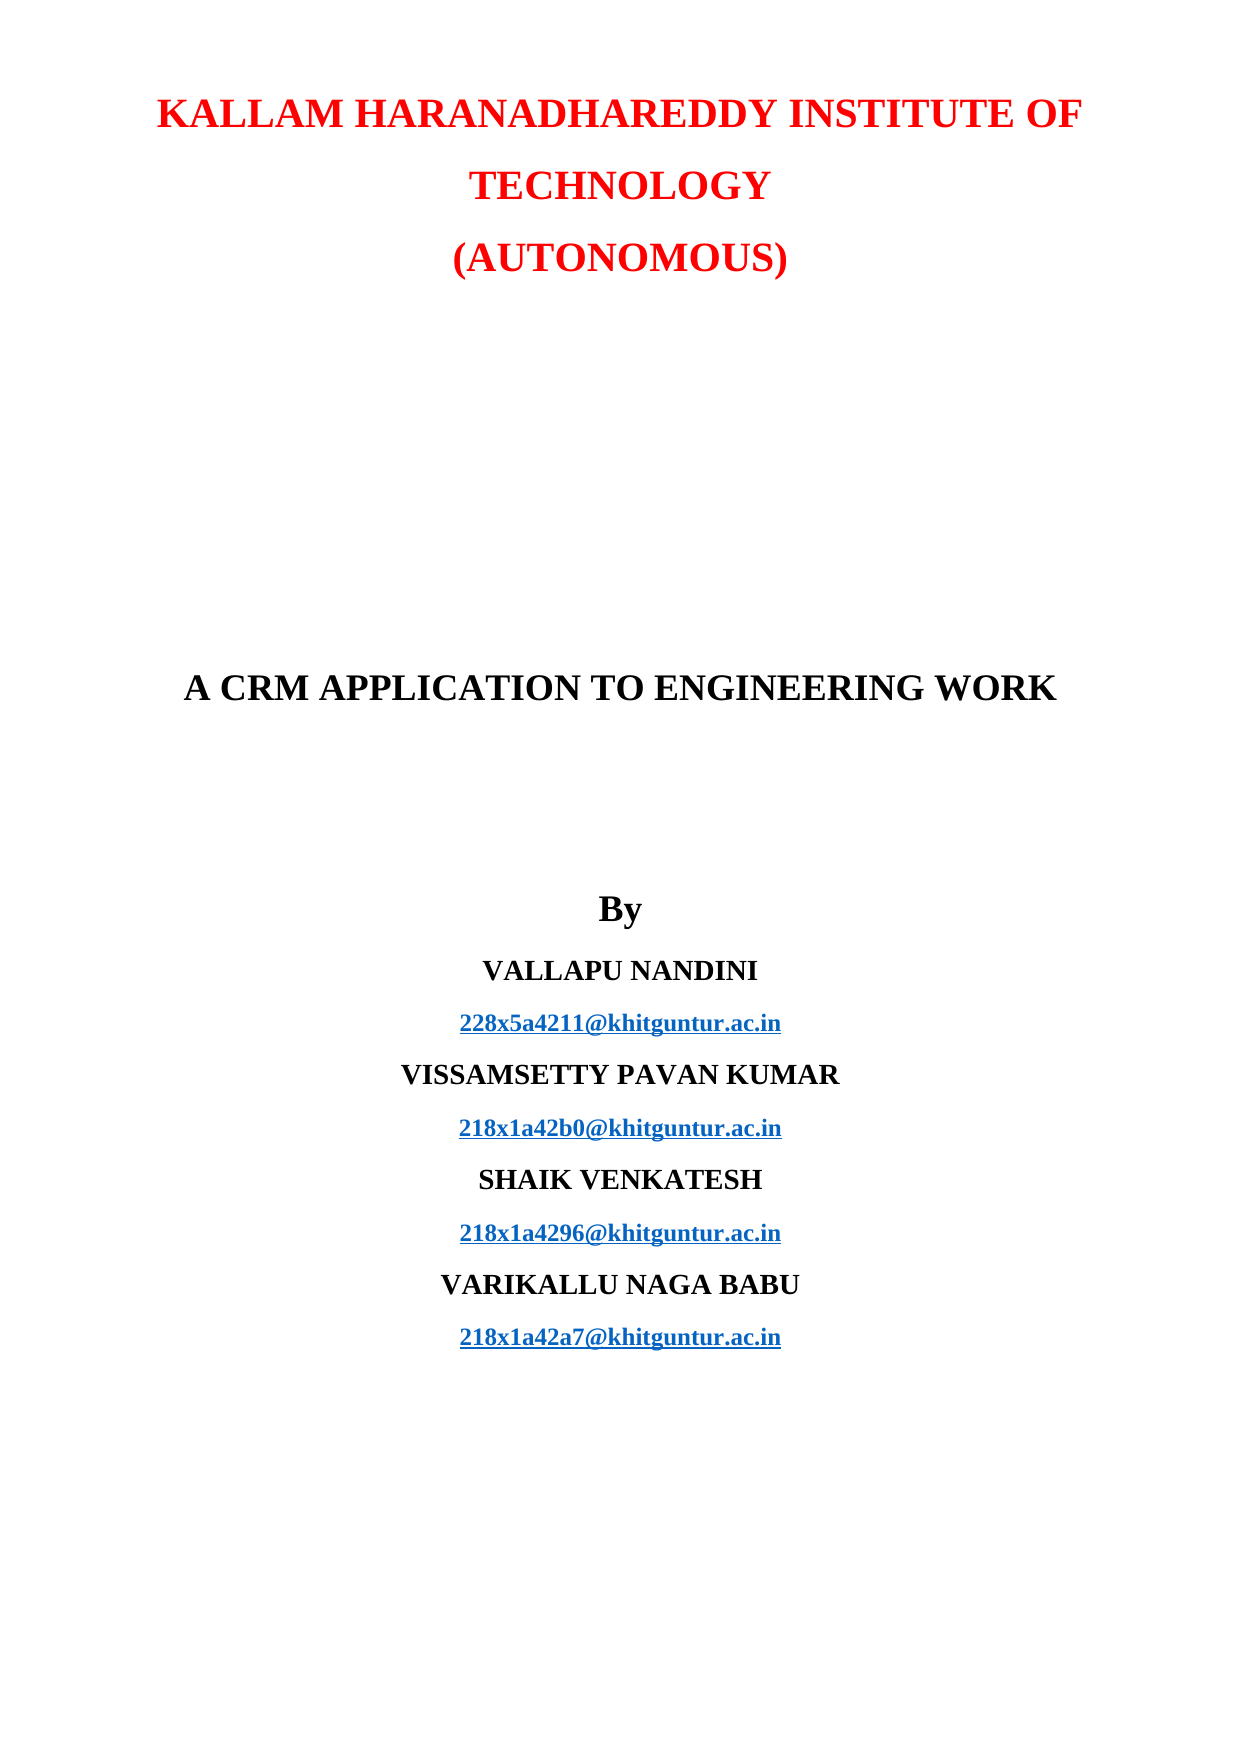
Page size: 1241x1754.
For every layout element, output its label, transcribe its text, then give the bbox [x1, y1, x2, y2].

text 228x5a4211@khitguntur.ac.in [89, 1008, 1152, 1037]
text 218x1a4296@khitguntur.ac.in [89, 1218, 1152, 1246]
text 218x1a42b0@khitguntur.ac.in [89, 1113, 1152, 1141]
text KALLAM HARANADHAREDDY INSTITUTE OF TECHNOLOGY (AUTONOMOUS) [89, 89, 1152, 280]
text SHAIK VENKATESH [89, 1162, 1152, 1196]
text VARIKALLU NAGA BABU [89, 1267, 1152, 1301]
text VALLAPU NANDINI [89, 953, 1152, 986]
text A CRM APPLICATION TO ENGINEERING WORK [89, 666, 1152, 709]
text VISSAMSETTY PAVAN KUMAR [89, 1057, 1152, 1091]
text 218x1a42a7@khitguntur.ac.in [89, 1322, 1152, 1351]
text By [89, 886, 1152, 929]
